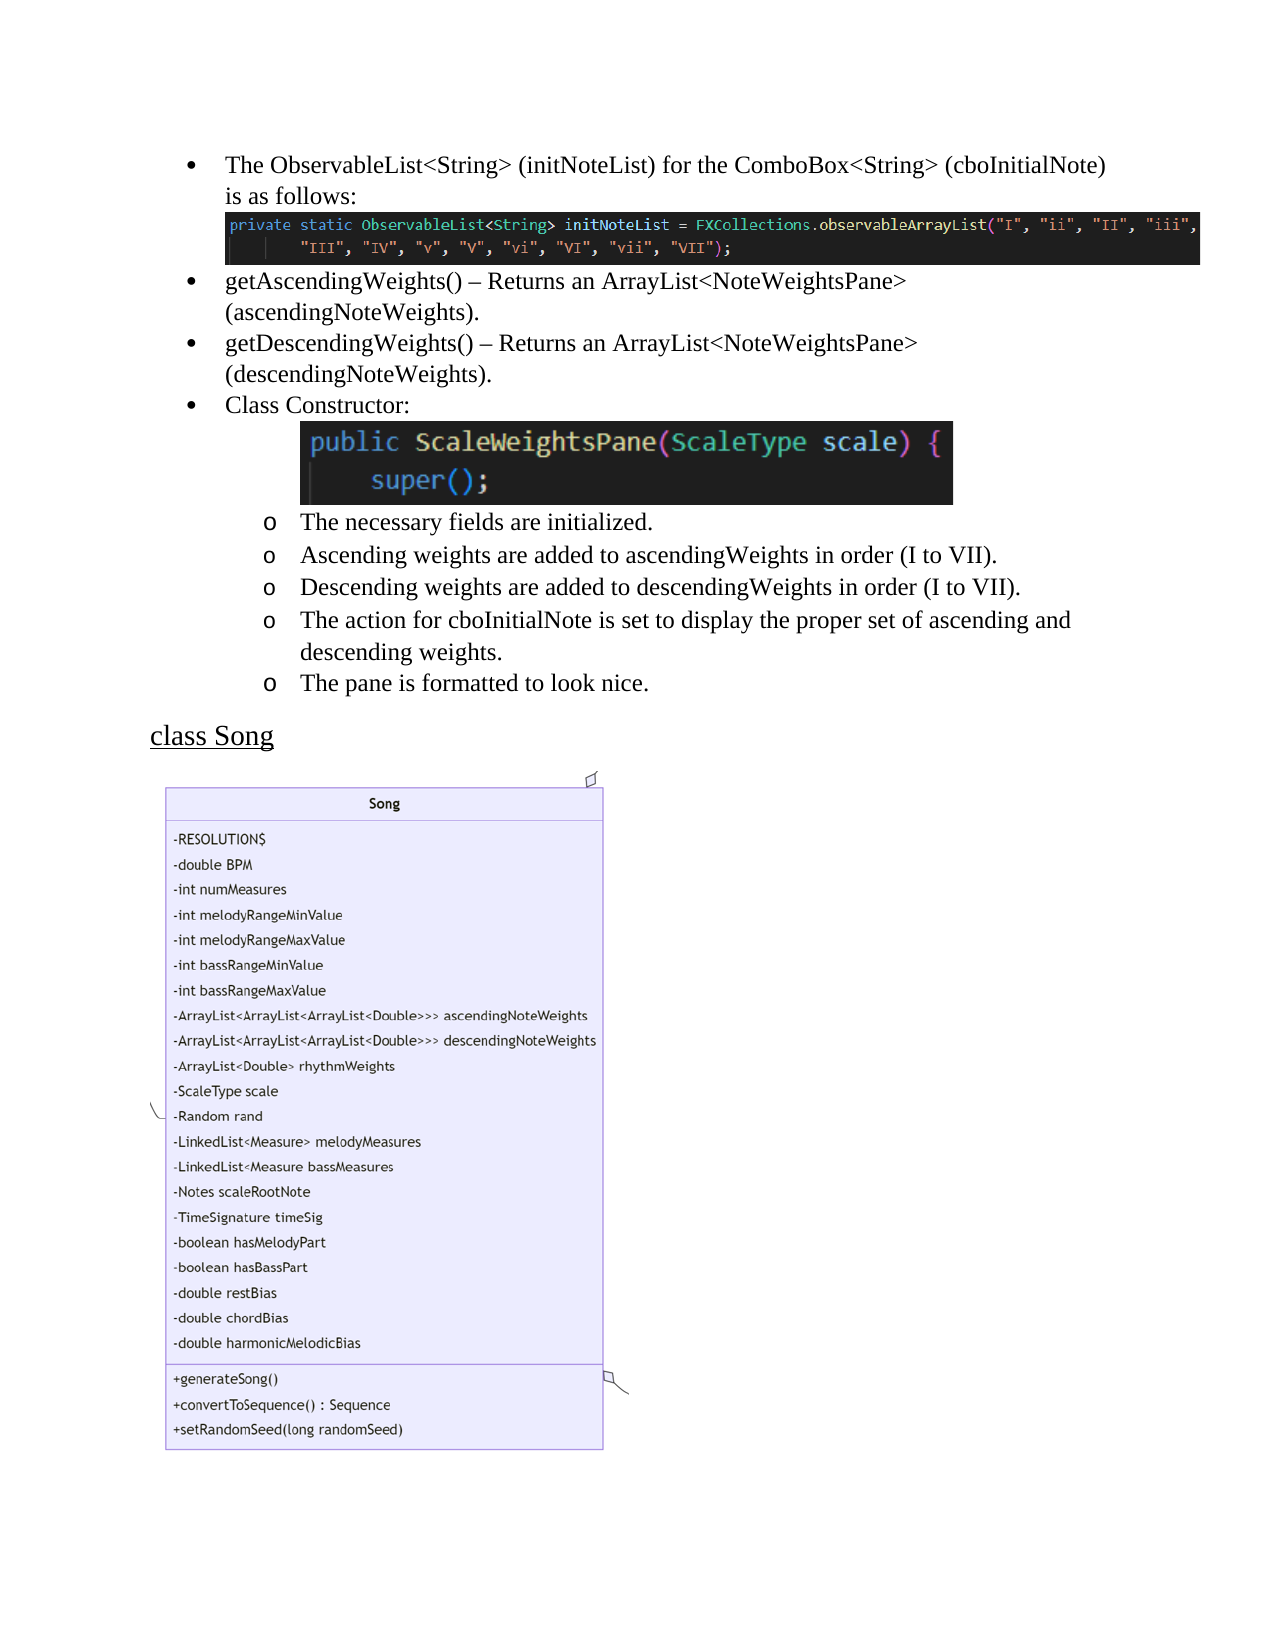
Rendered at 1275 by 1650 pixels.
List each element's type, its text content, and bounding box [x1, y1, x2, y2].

list getAscendingWeights() – Returns an ArrayList<NoteWeightsPane> (ascendingNoteWeights). [187, 266, 1125, 326]
picture [150, 771, 629, 1466]
list The ObservableList<String> (initNoteList) for the ComboBox<String> (cboInitialNote) is as follows: [187, 150, 1125, 210]
picture [225, 212, 1200, 265]
list The pane is formatted to look nice. [262, 668, 1125, 699]
list Descending weights are added to descendingWeights in order (I to VII). [262, 572, 1125, 603]
list Ascending weights are added to ascendingWeights in order (I to VII). [262, 540, 1125, 570]
picture [300, 421, 954, 505]
list The action for cboInitialNote is set to display the proper set of ascending and descending weights. [262, 605, 1125, 666]
list Class Constructor: [187, 391, 1125, 419]
text class Song [150, 718, 1125, 752]
list getDescendingWeights() – Returns an ArrayList<NoteWeightsPane> (descendingNoteWeights). [187, 328, 1125, 388]
list The necessary fields are initialized. [262, 507, 1125, 537]
